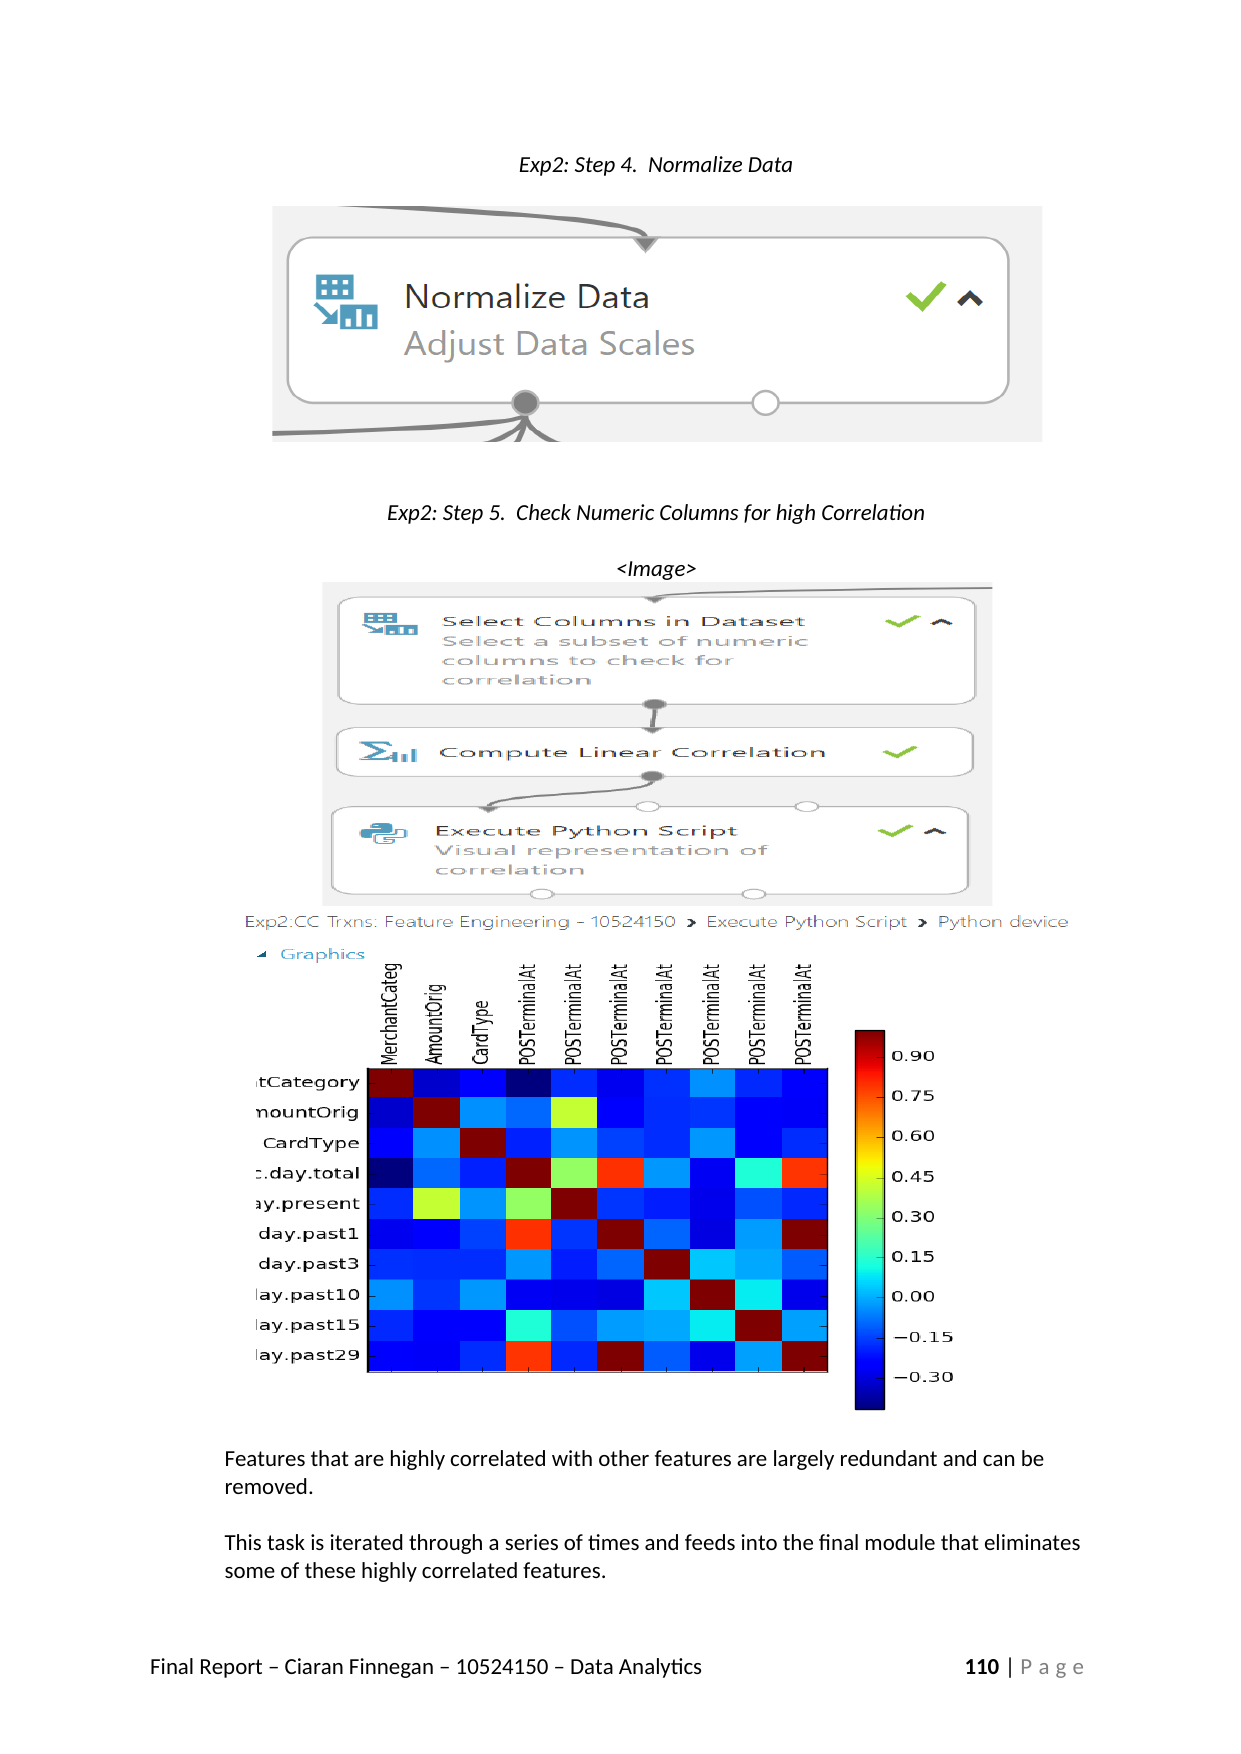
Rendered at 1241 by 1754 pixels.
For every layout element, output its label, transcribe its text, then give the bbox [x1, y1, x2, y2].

picture [272, 206, 1043, 442]
text This task is iterated through a series of times and feeds into the final module that eliminates some of these highly correlated features. [224, 1528, 1090, 1584]
picture [237, 582, 1078, 1416]
text Exp2: Step 5. Check Numeric Columns for high Correlation [224, 498, 1090, 526]
text Features that are highly correlated with other features are largely redundant and can be removed. [224, 1444, 1090, 1500]
text <Image> [224, 554, 1090, 582]
text Exp2: Step 4. Normalize Data [224, 150, 1090, 178]
